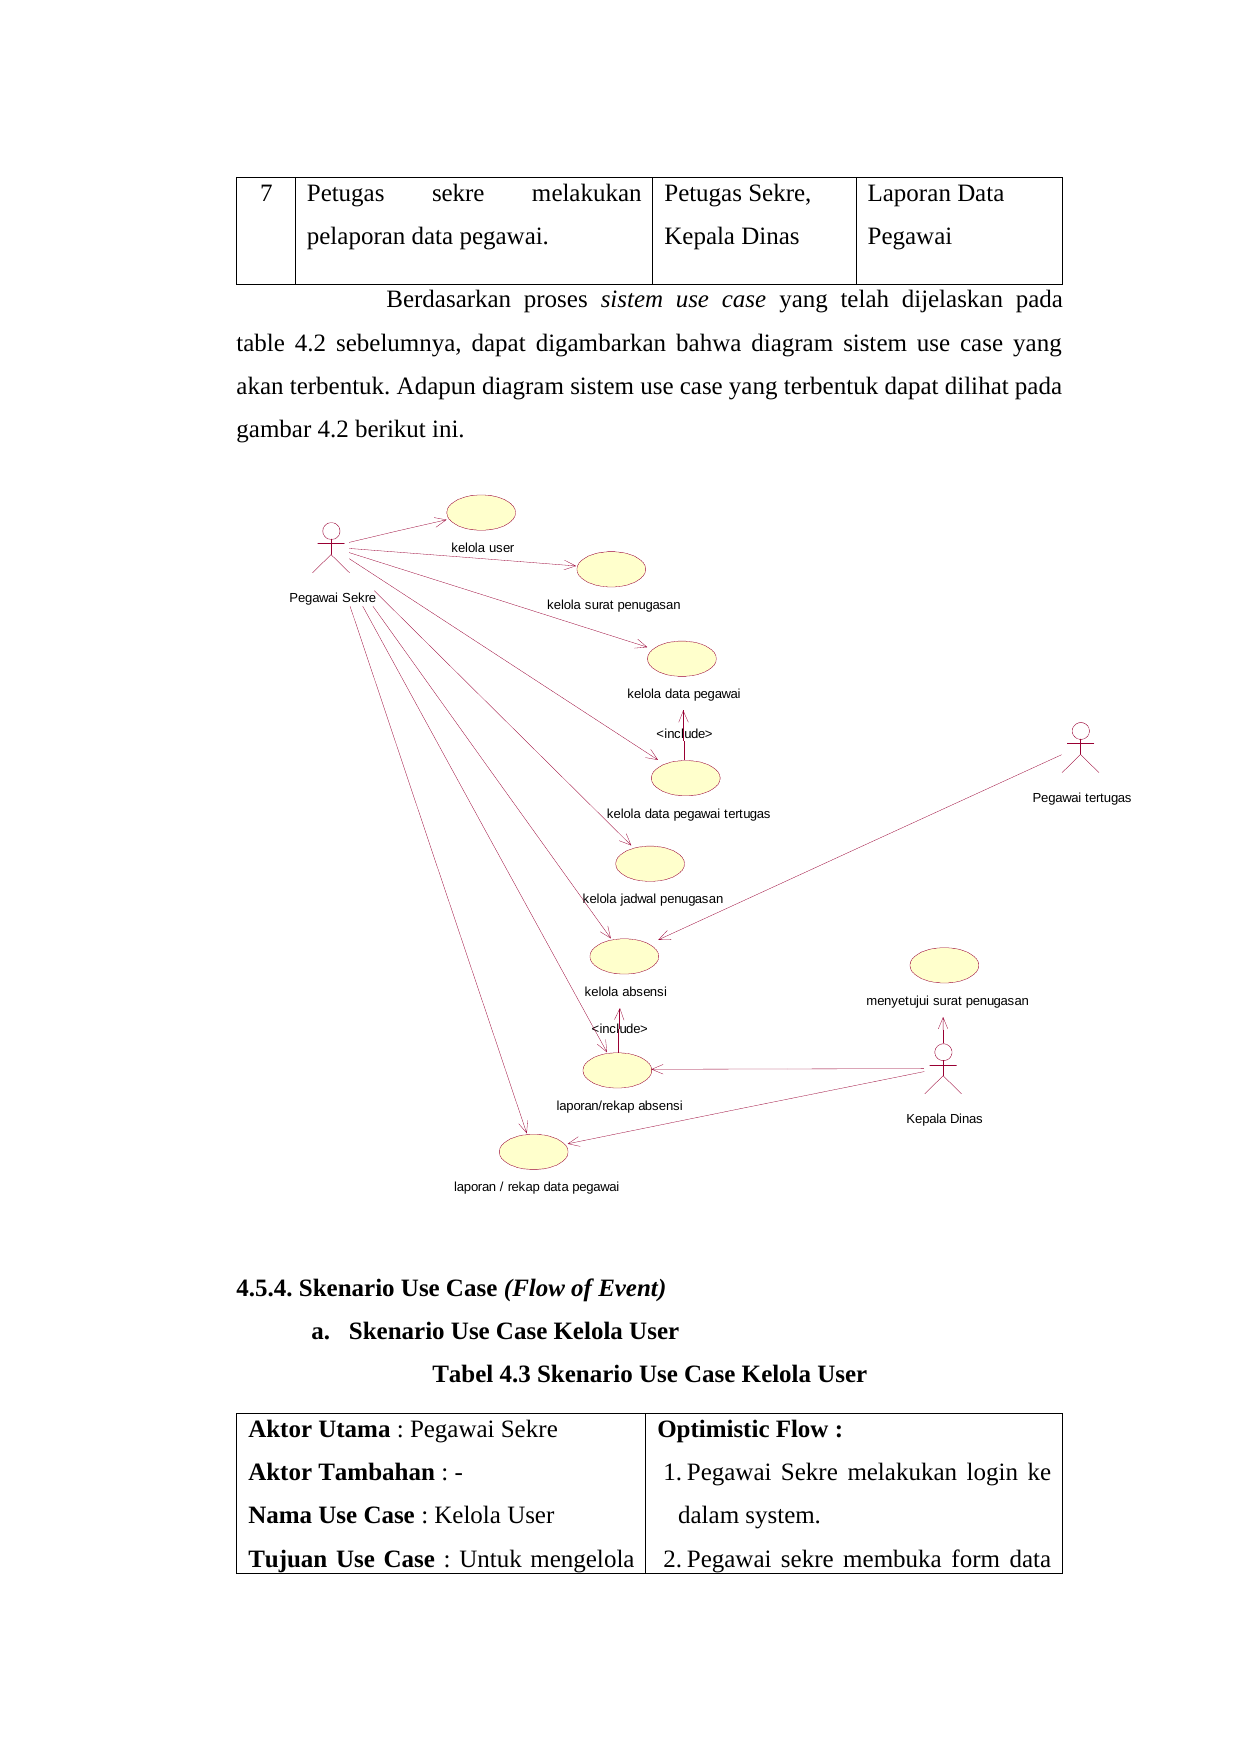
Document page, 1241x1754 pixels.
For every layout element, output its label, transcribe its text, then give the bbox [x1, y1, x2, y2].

text Berdasarkan proses sistem use case yang telah dijelaskan pada table 4.2 sebelumnya, dapat digambarkan bahwa diagram sistem use case yang akan terbentuk. Adapun diagram sistem use case yang terbentuk dapat dilihat pada gambar 4.2 berikut ini. [236, 285, 1063, 443]
list Skenario Use Case Kelola User [311, 1316, 1063, 1345]
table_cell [653, 178, 856, 283]
table_cell Laporan Data Pegawai [857, 178, 1062, 283]
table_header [237, 1414, 645, 1572]
list 4.5.4. Skenario Use Case (Flow of Event) [236, 1273, 1063, 1302]
table_cell Petugas sekre melakukan pelaporan data pegawai. [296, 178, 652, 283]
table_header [646, 1414, 1062, 1572]
text Tabel 4.3 Skenario Use Case Kelola User [236, 1359, 1063, 1388]
table_cell 7 [237, 178, 295, 283]
